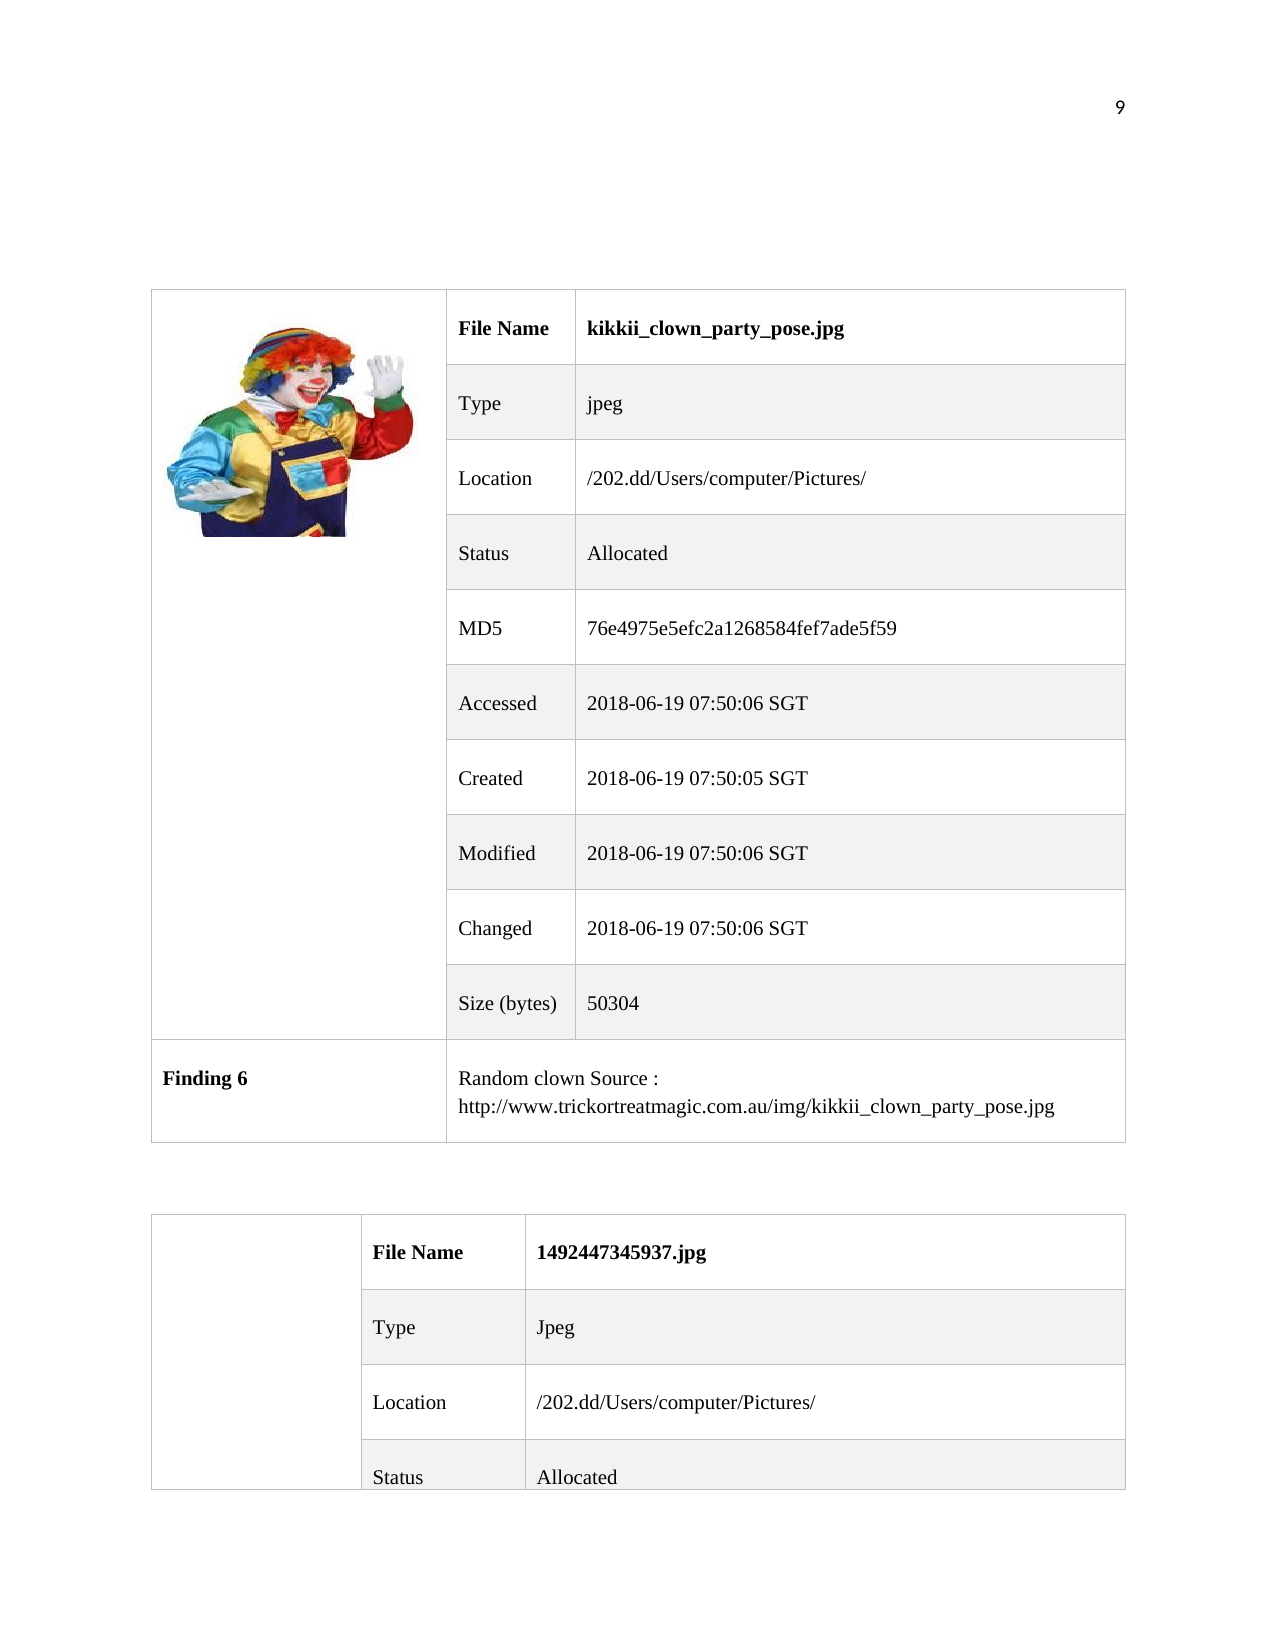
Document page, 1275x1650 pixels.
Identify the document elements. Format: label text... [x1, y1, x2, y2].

table_cell Jpeg [526, 1290, 1125, 1364]
table_cell Status [447, 515, 575, 589]
table_cell Finding 6 [152, 1040, 446, 1142]
table_cell Random clown Source : http://www.trickortreatmagic.com.au/img/kikkii_clown_party_pose.jpg [447, 1040, 1125, 1142]
table_cell 2018-06-19 07:50:06 SGT [576, 890, 1125, 964]
table_header [152, 1215, 361, 1489]
table_header File Name [447, 290, 575, 364]
table_cell jpeg [576, 365, 1125, 439]
table_cell Location [362, 1365, 525, 1438]
picture [162, 316, 419, 537]
table_cell Accessed [447, 665, 575, 739]
table_cell Status [362, 1440, 525, 1489]
table_cell 50304 [576, 965, 1125, 1039]
table_cell Allocated [576, 515, 1125, 589]
table_cell Changed [447, 890, 575, 964]
table_header File Name [362, 1215, 525, 1289]
table_cell /202.dd/Users/computer/Pictures/ [576, 440, 1125, 514]
table_cell Modified [447, 815, 575, 889]
table_cell MD5 [447, 590, 575, 664]
table_cell Type [362, 1290, 525, 1364]
table_cell Size (bytes) [447, 965, 575, 1039]
table_cell /202.dd/Users/computer/Pictures/ [526, 1365, 1125, 1438]
table_header [152, 290, 446, 1039]
table_header 1492447345937.jpg [526, 1215, 1125, 1289]
table_cell Created [447, 740, 575, 814]
table_cell 76e4975e5efc2a1268584fef7ade5f59 [576, 590, 1125, 664]
table_cell Allocated [526, 1440, 1125, 1489]
table_cell 2018-06-19 07:50:06 SGT [576, 815, 1125, 889]
table_cell 2018-06-19 07:50:06 SGT [576, 665, 1125, 739]
table_cell 2018-06-19 07:50:05 SGT [576, 740, 1125, 814]
table_cell Location [447, 440, 575, 514]
table_header kikkii_clown_party_pose.jpg [576, 290, 1125, 364]
table_cell Type [447, 365, 575, 439]
